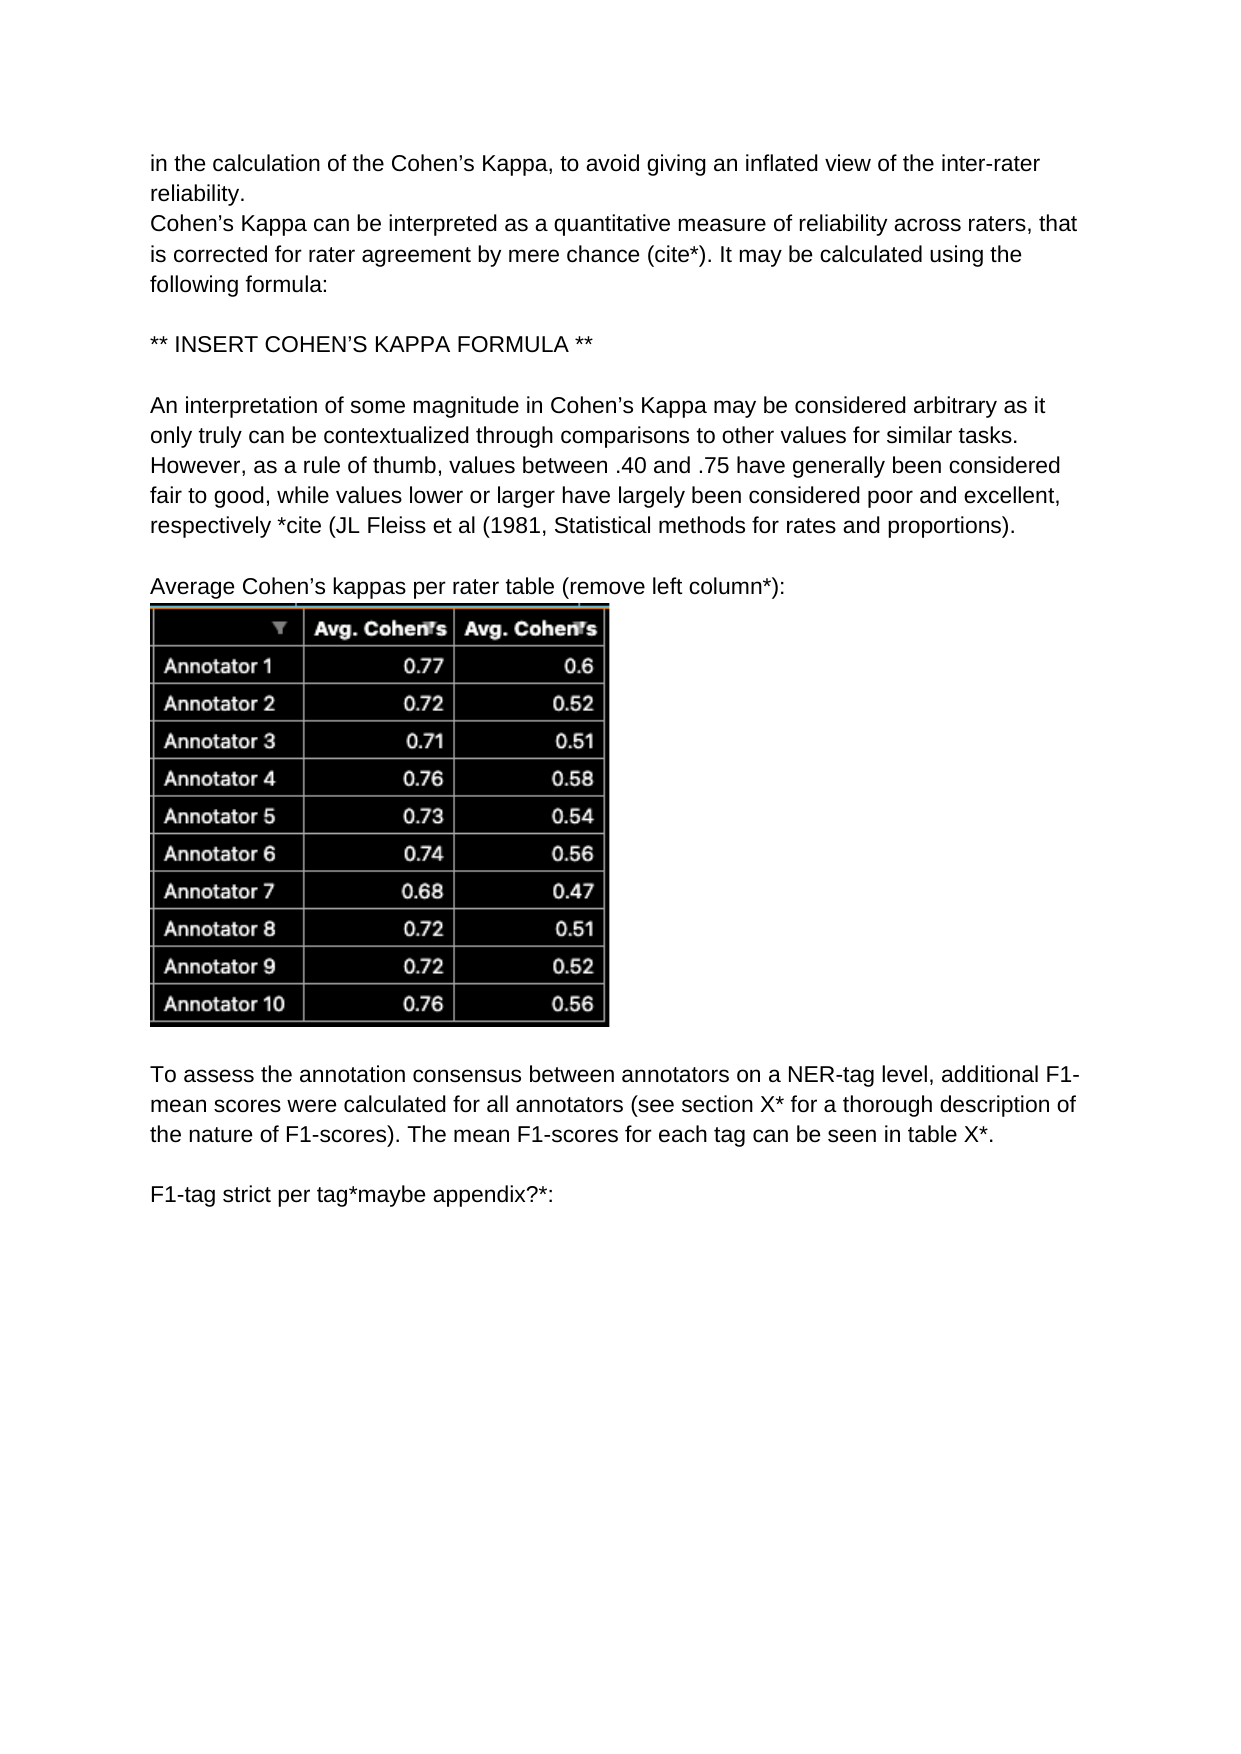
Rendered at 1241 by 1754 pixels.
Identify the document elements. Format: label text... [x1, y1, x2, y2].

text To assess the annotation consensus between annotators on a NER-tag level, additional F1-mean scores were calculated for all annotators (see section X* for a thorough description of the nature of F1-scores). The mean F1-scores for each tag can be seen in table X*. [150, 1061, 1090, 1147]
text An interpretation of some magnitude in Cohen’s Kappa may be considered arbitrary as it only truly can be contextualized through comparisons to other values for similar tasks. However, as a rule of thumb, values between .40 and .75 have generally been considered fair to good, while values lower or larger have largely been considered poor and excellent, respectively *cite (JL Fleiss et al (1981, Statistical methods for rates and proportions). [150, 392, 1090, 539]
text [150, 150, 1090, 207]
text F1-tag strict per tag*maybe appendix?*: [150, 1181, 1090, 1208]
text Average Cohen’s kappas per rater table (remove left column*): [150, 573, 1090, 599]
text ** INSERT COHEN’S KAPPA FORMULA ** [150, 331, 1090, 358]
picture [150, 603, 610, 1027]
text Cohen’s Kappa can be interpreted as a quantitative measure of reliability across raters, that is corrected for rater agreement by mere chance (cite*). It may be calculated using the following formula: [150, 210, 1090, 297]
